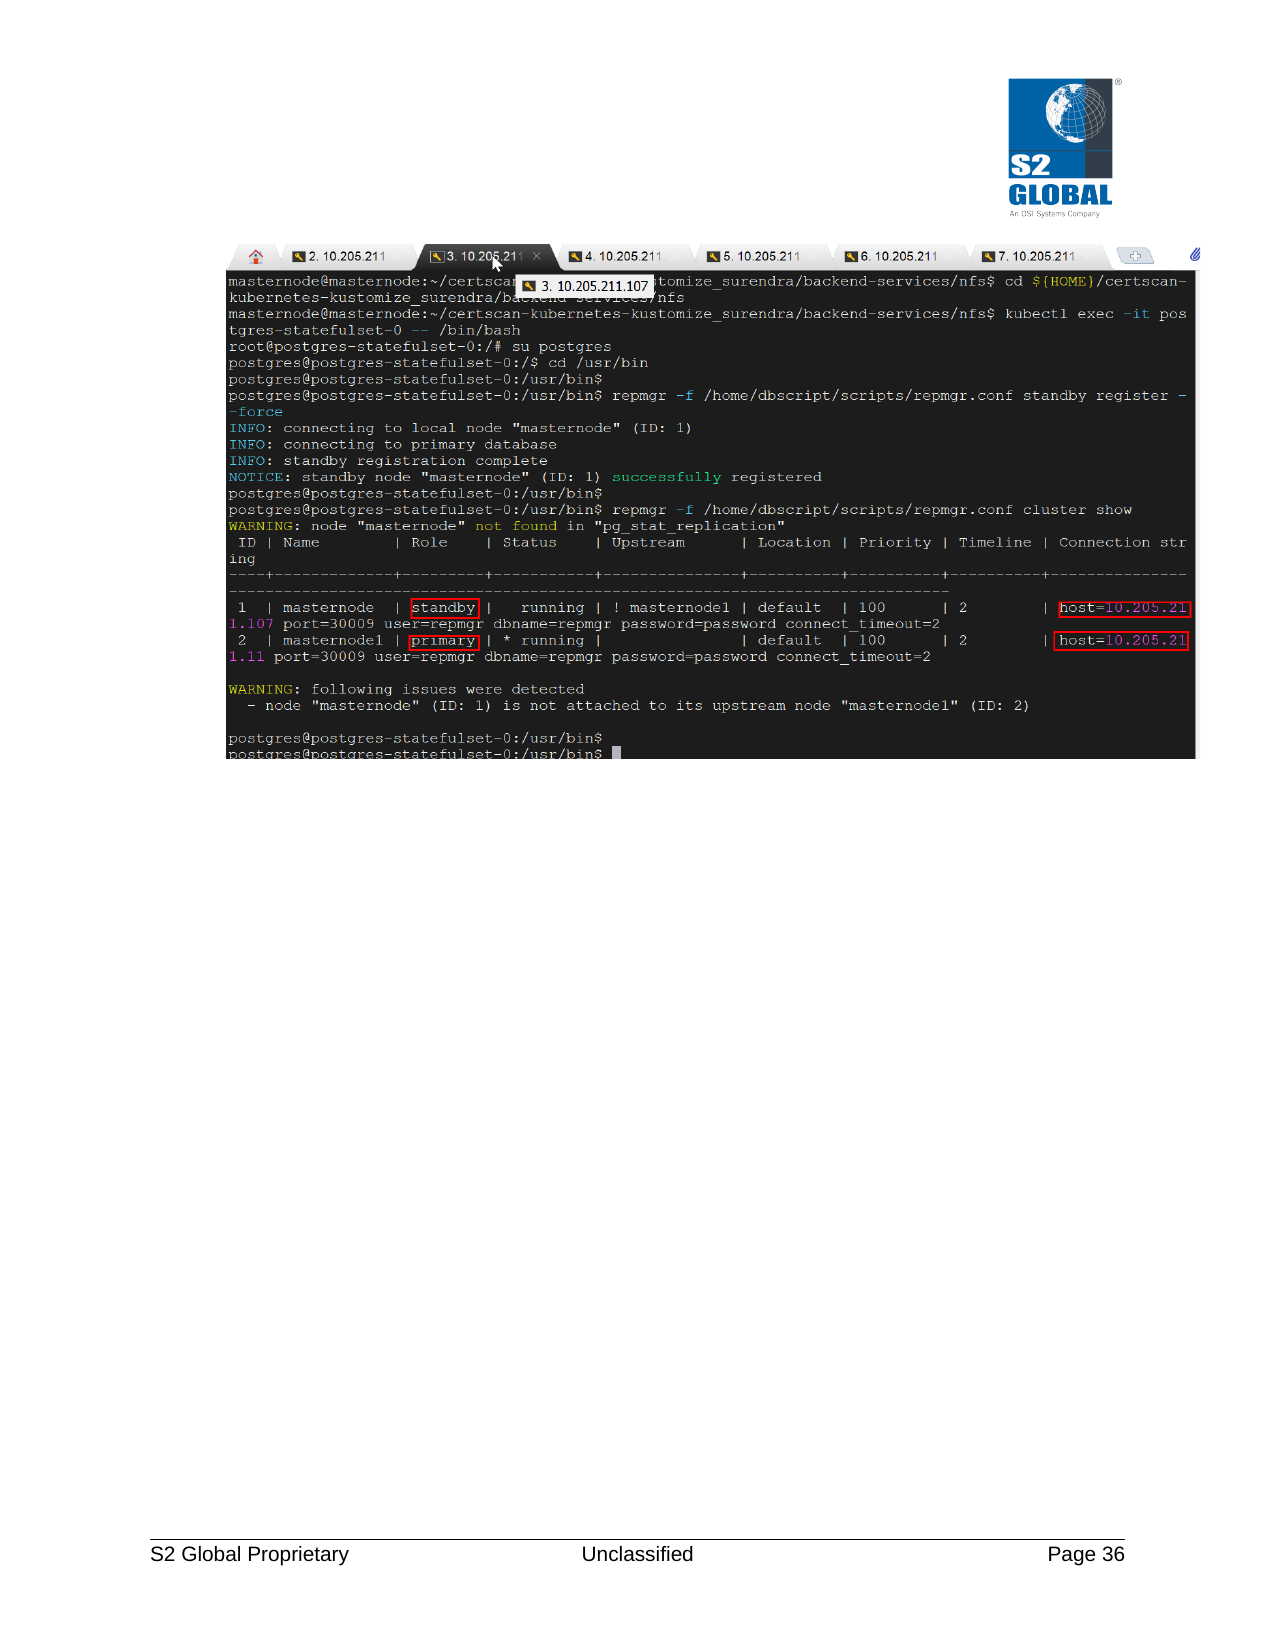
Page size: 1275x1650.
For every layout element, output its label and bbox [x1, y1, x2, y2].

picture [1000, 69, 1125, 224]
picture [225, 244, 1200, 759]
